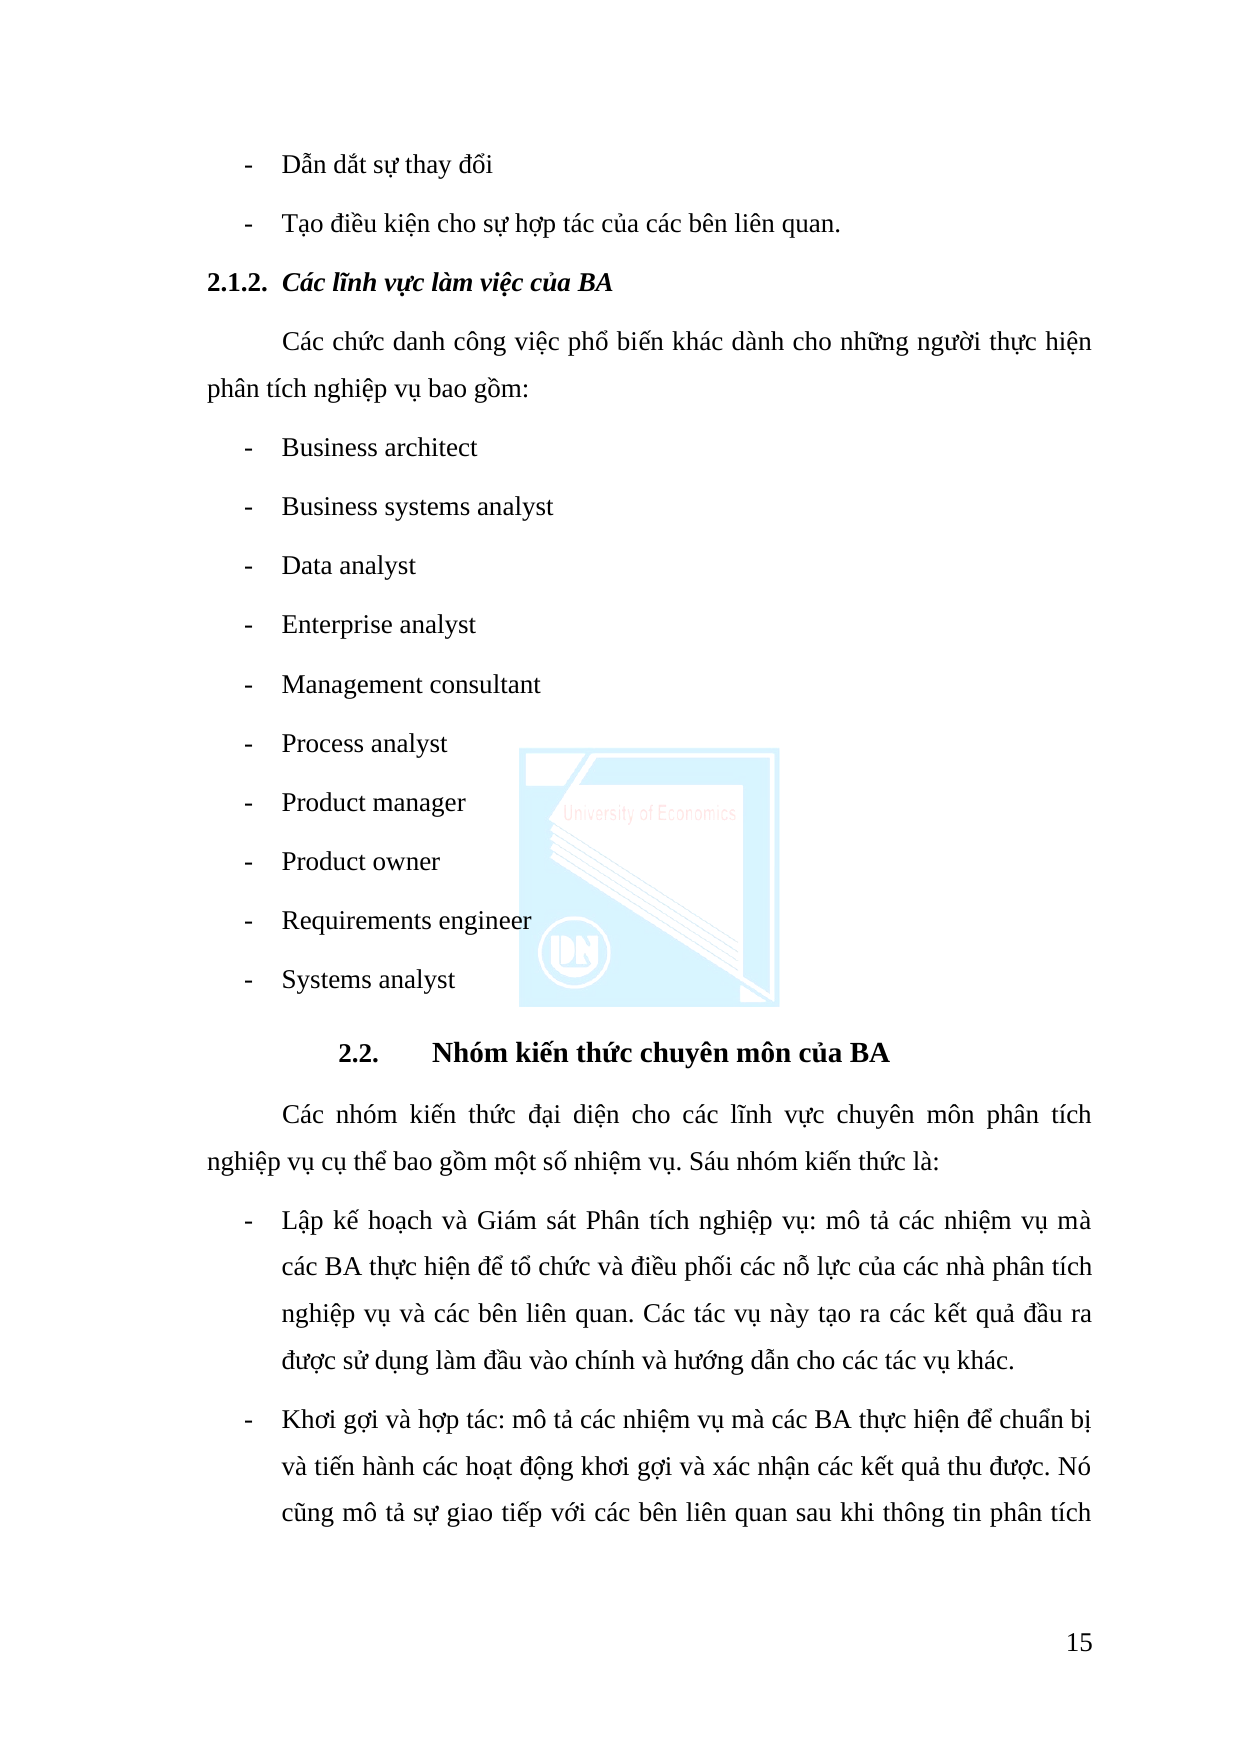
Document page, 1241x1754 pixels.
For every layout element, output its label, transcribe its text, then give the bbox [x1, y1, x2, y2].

text Systems analyst [244, 963, 1092, 995]
subtitle Nhóm kiến thức chuyên môn của BA [263, 1035, 1092, 1069]
text Process analyst [244, 727, 1092, 758]
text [244, 1403, 1092, 1527]
text Các nhóm kiến ​​thức đại diện cho các lĩnh vực chuyên môn phân tích nghiệp vụ cụ thể bao gồm một số nhiệm vụ. Sáu nhóm kiến ​​thức là: [207, 1098, 1092, 1176]
text Product owner [244, 845, 1092, 876]
text Management consultant [244, 668, 1092, 699]
subtitle Các lĩnh vực làm việc của BA [207, 266, 1092, 297]
text Product manager [244, 786, 1092, 817]
text Lập kế hoạch và Giám sát Phân tích nghiệp vụ: mô tả các nhiệm vụ mà các BA thực hiện để tổ chức và điều phối các nỗ lực của các nhà phân tích nghiệp vụ và các bên liên quan. Các tác vụ này tạo ra các kết quả đầu ra được sử dụng làm đầu vào chính và hướng dẫn cho các tác vụ khác. [244, 1204, 1092, 1375]
text Các chức danh công việc phổ biến khác dành cho những người thực hiện phân tích nghiệp vụ bao gồm: [207, 325, 1092, 403]
text Dẫn dắt sự thay đổi [244, 148, 1092, 179]
text Data analyst [244, 549, 1092, 581]
text Requirements engineer [244, 904, 1092, 936]
text Tạo điều kiện cho sự hợp tác của các bên liên quan. [244, 207, 1092, 238]
text Business systems analyst [244, 490, 1092, 521]
text Business architect [244, 431, 1092, 462]
text Enterprise analyst [244, 608, 1092, 640]
